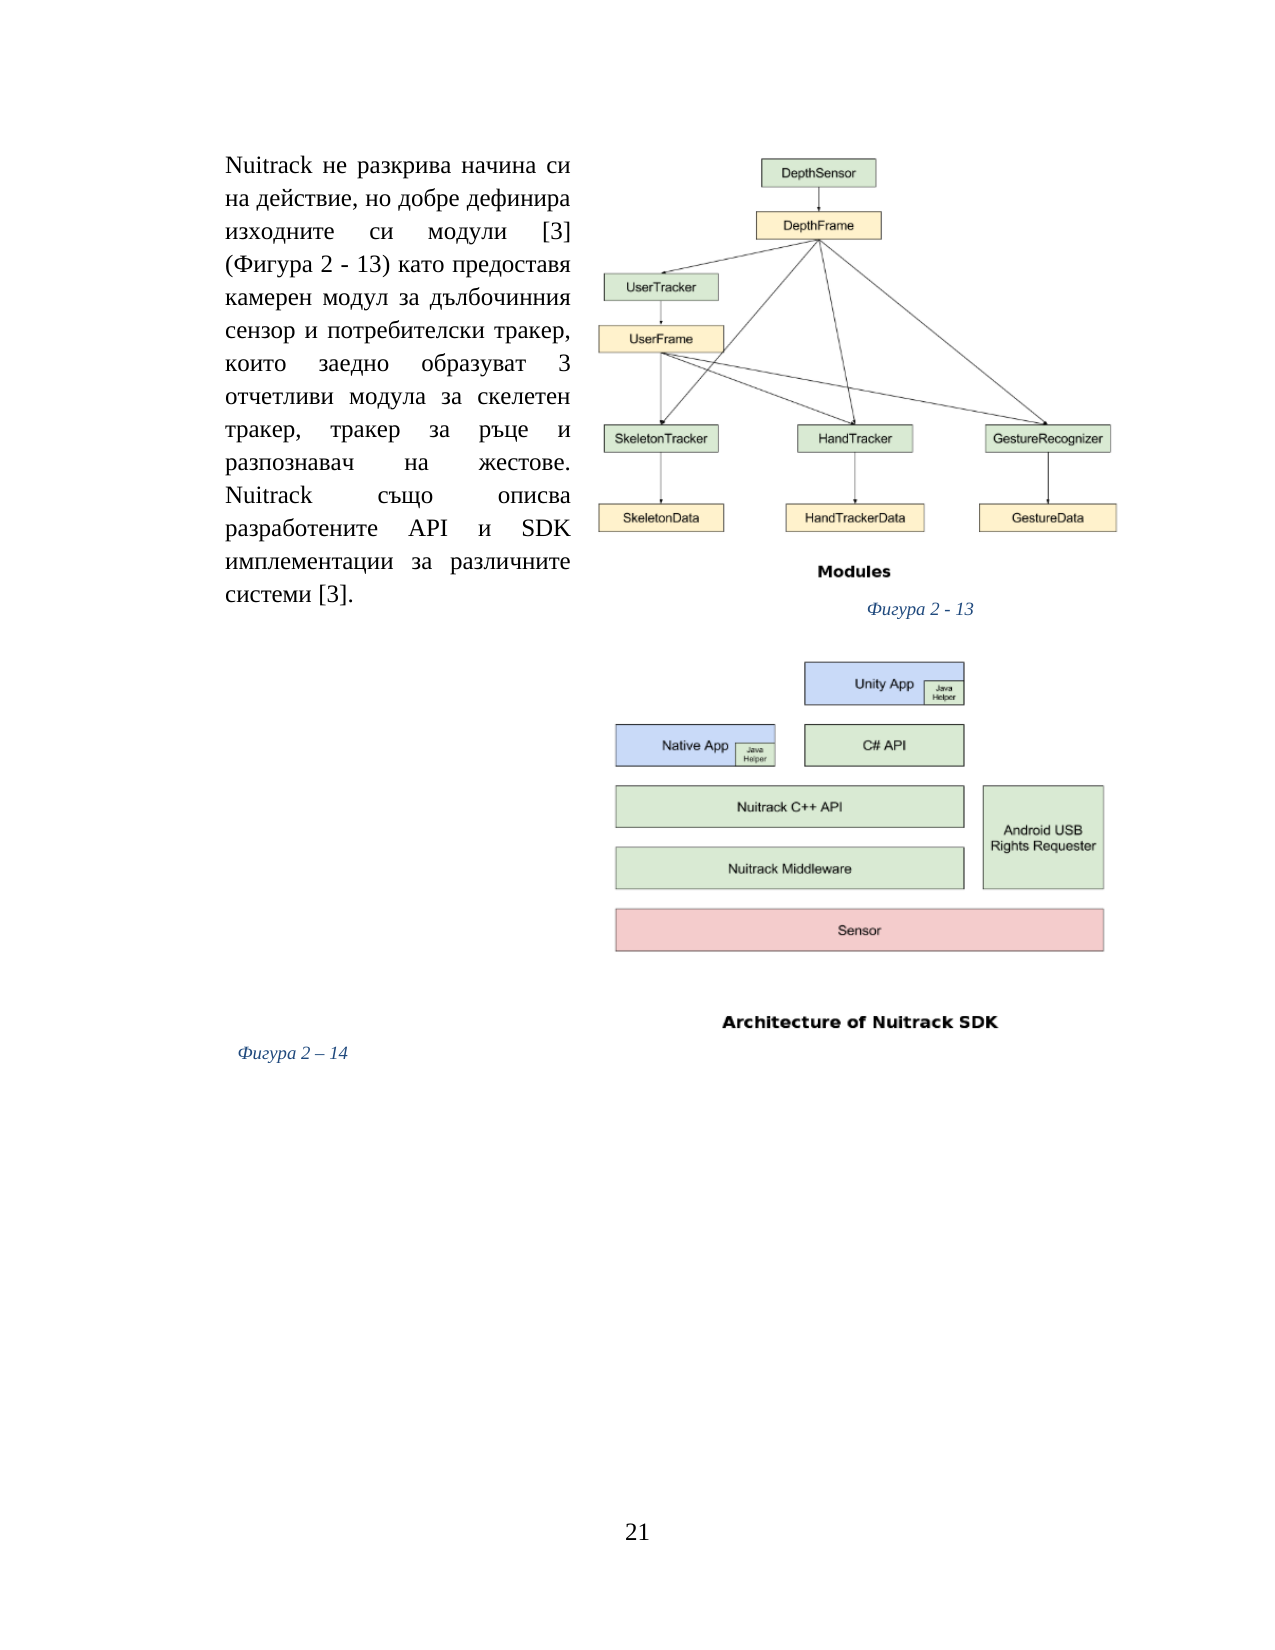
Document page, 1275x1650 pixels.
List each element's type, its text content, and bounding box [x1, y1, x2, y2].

picture [589, 150, 1121, 586]
picture [593, 642, 1121, 1046]
